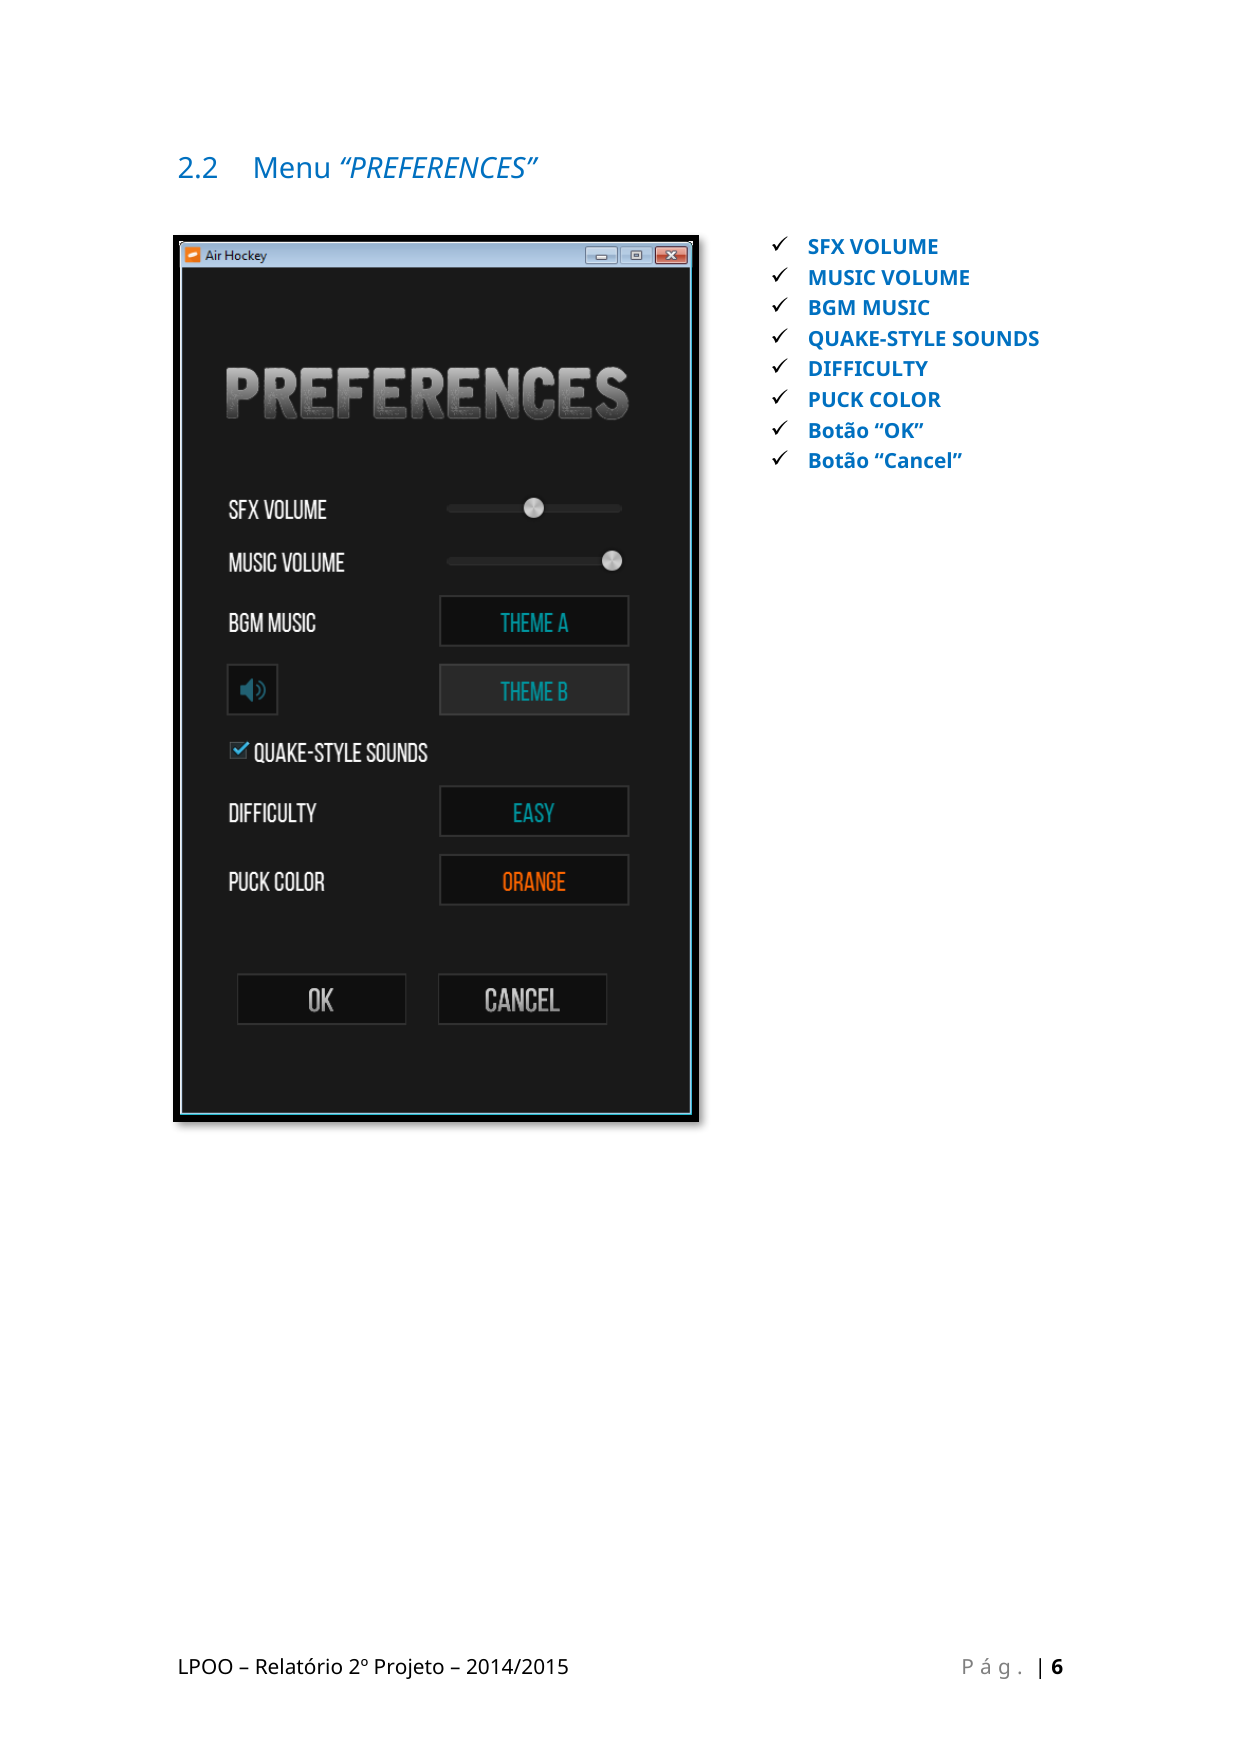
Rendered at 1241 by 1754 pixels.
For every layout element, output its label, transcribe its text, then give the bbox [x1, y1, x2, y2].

list MUSIC VOLUME [709, 263, 1063, 291]
list Botão “OK” [709, 416, 1063, 444]
list DIFFICULTY [709, 354, 1063, 383]
list Botão “Cancel” [709, 446, 1063, 475]
subtitle Menu “PREFERENCES” [177, 148, 1063, 187]
list PUCK COLOR [709, 385, 1063, 413]
list QUAKE-STYLE SOUNDS [709, 324, 1063, 352]
list BGM MUSIC [709, 293, 1063, 322]
picture [179, 241, 693, 1115]
list SFX VOLUME [215, 232, 1063, 260]
